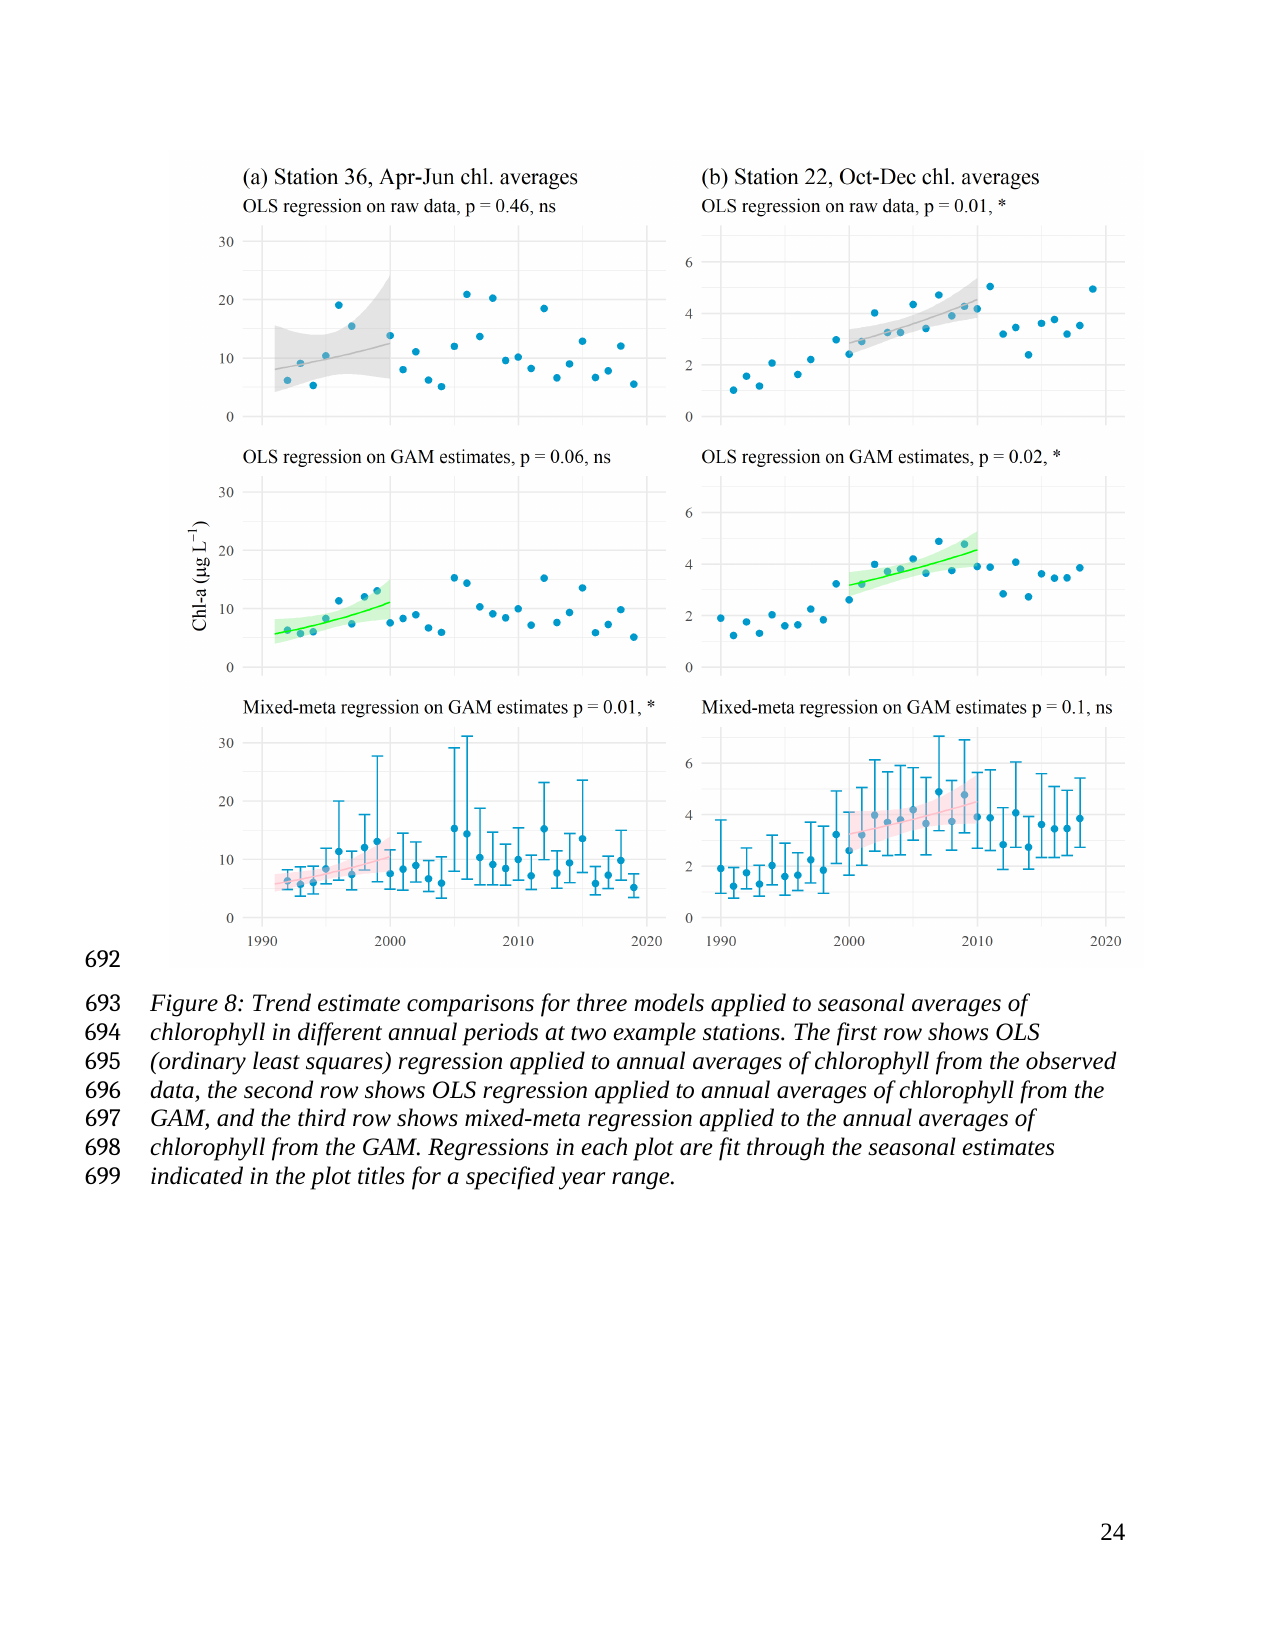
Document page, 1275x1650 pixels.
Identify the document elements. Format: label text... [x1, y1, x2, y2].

picture [168, 150, 1144, 968]
text Figure 8: Trend estimate comparisons for three models applied to seasonal averages of chlorophyll in different annual periods at two example stations. The first row shows OLS (ordinary least squares) regression applied to annual averages of chlorophyll from the observed data, the second row shows OLS regression applied to annual averages of chlorophyll from the GAM, and the third row shows mixed-meta regression applied to the annual averages of chlorophyll from the GAM. Regressions in each plot are fit through the seasonal estimates indicated in the plot titles for a specified year range. [150, 988, 1125, 1190]
